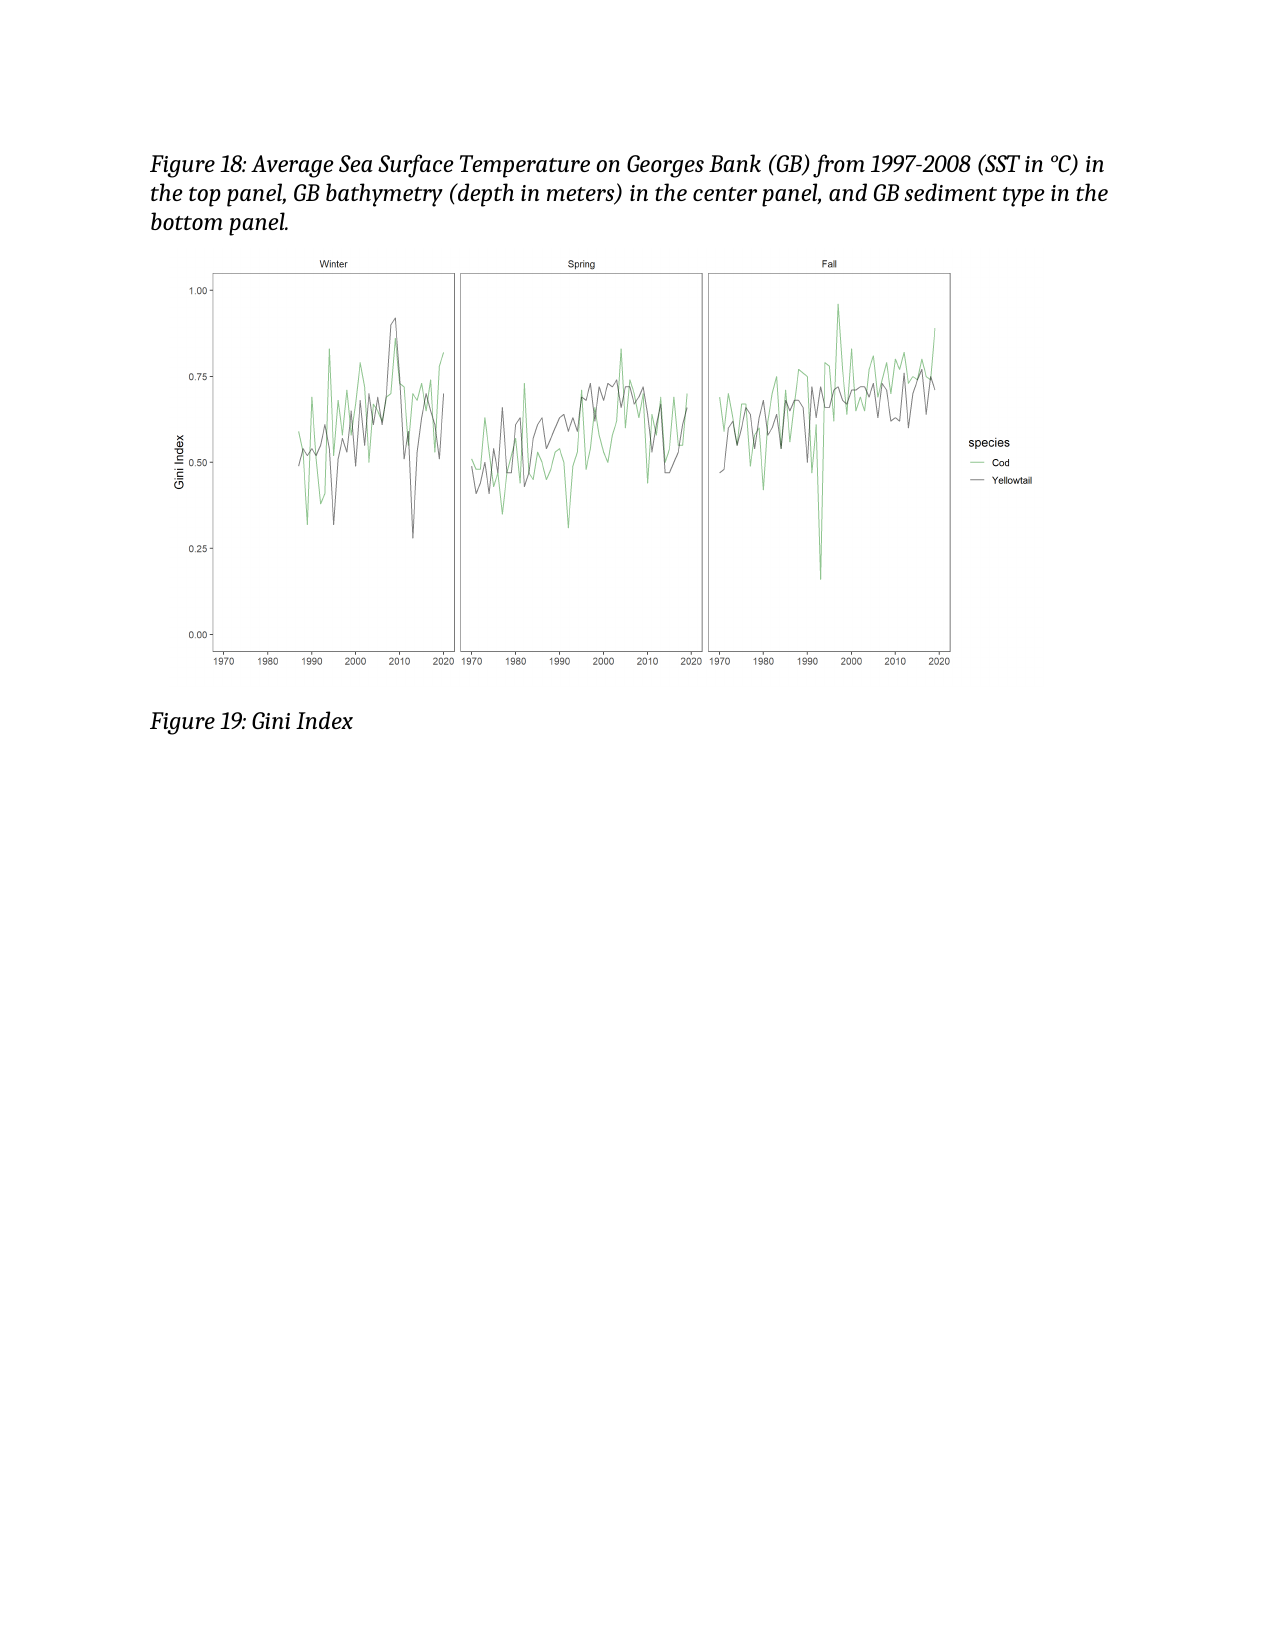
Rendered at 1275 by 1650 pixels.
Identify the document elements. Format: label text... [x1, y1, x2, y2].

text Figure 19: Gini Index [150, 707, 1125, 736]
text Figure 18: Average Sea Surface Temperature on Georges Bank (GB) from 1997-2008 (SST in °C) in the top panel, GB bathymetry (depth in meters) in the center panel, and GB sediment type in the bottom panel. [150, 150, 1125, 236]
picture [168, 248, 1044, 687]
